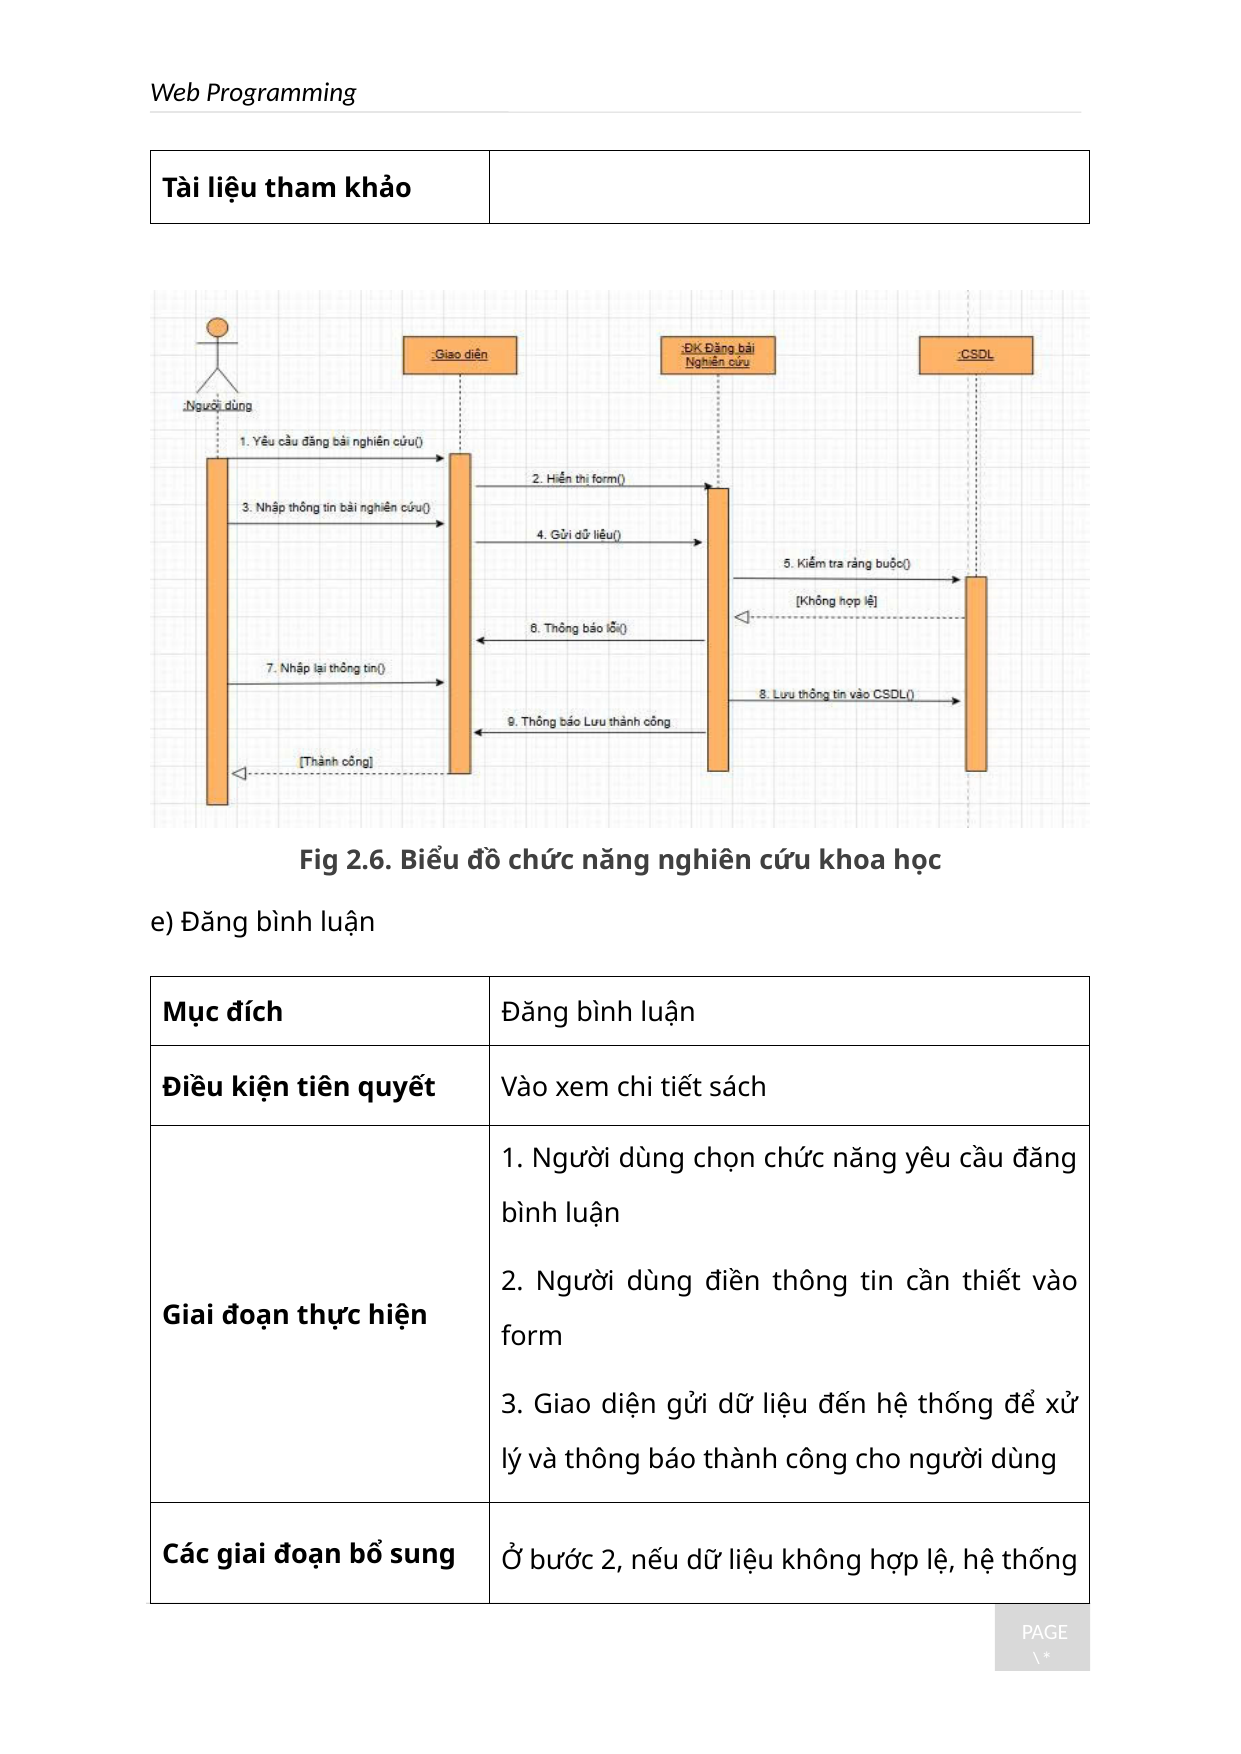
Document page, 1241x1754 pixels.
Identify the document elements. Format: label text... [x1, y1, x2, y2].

table_cell 1. Người dùng chọn chức năng yêu cầu đăng bình luận 2. Người dùng điền thông tin cần thiết vào form 3. Giao diện gửi dữ liệu đến hệ thống để xử lý và thông báo thành công cho người dùng [490, 1126, 1089, 1502]
table_cell Tài liệu tham khảo [151, 151, 489, 223]
table_cell [490, 151, 1089, 223]
table_header Mục đích [151, 977, 489, 1045]
table_cell Giai đoạn thực hiện [151, 1126, 489, 1502]
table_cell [151, 1503, 489, 1603]
picture [150, 290, 1090, 828]
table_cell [490, 1503, 1089, 1603]
text e) Đăng bình luận [150, 902, 1090, 939]
table_header Đăng bình luận [490, 977, 1089, 1045]
text Fig 2.6. Biểu đồ chức năng nghiên cứu khoa học [150, 840, 1090, 877]
table_cell Vào xem chi tiết sách [490, 1046, 1089, 1125]
table_cell Điều kiện tiên quyết [151, 1046, 489, 1125]
